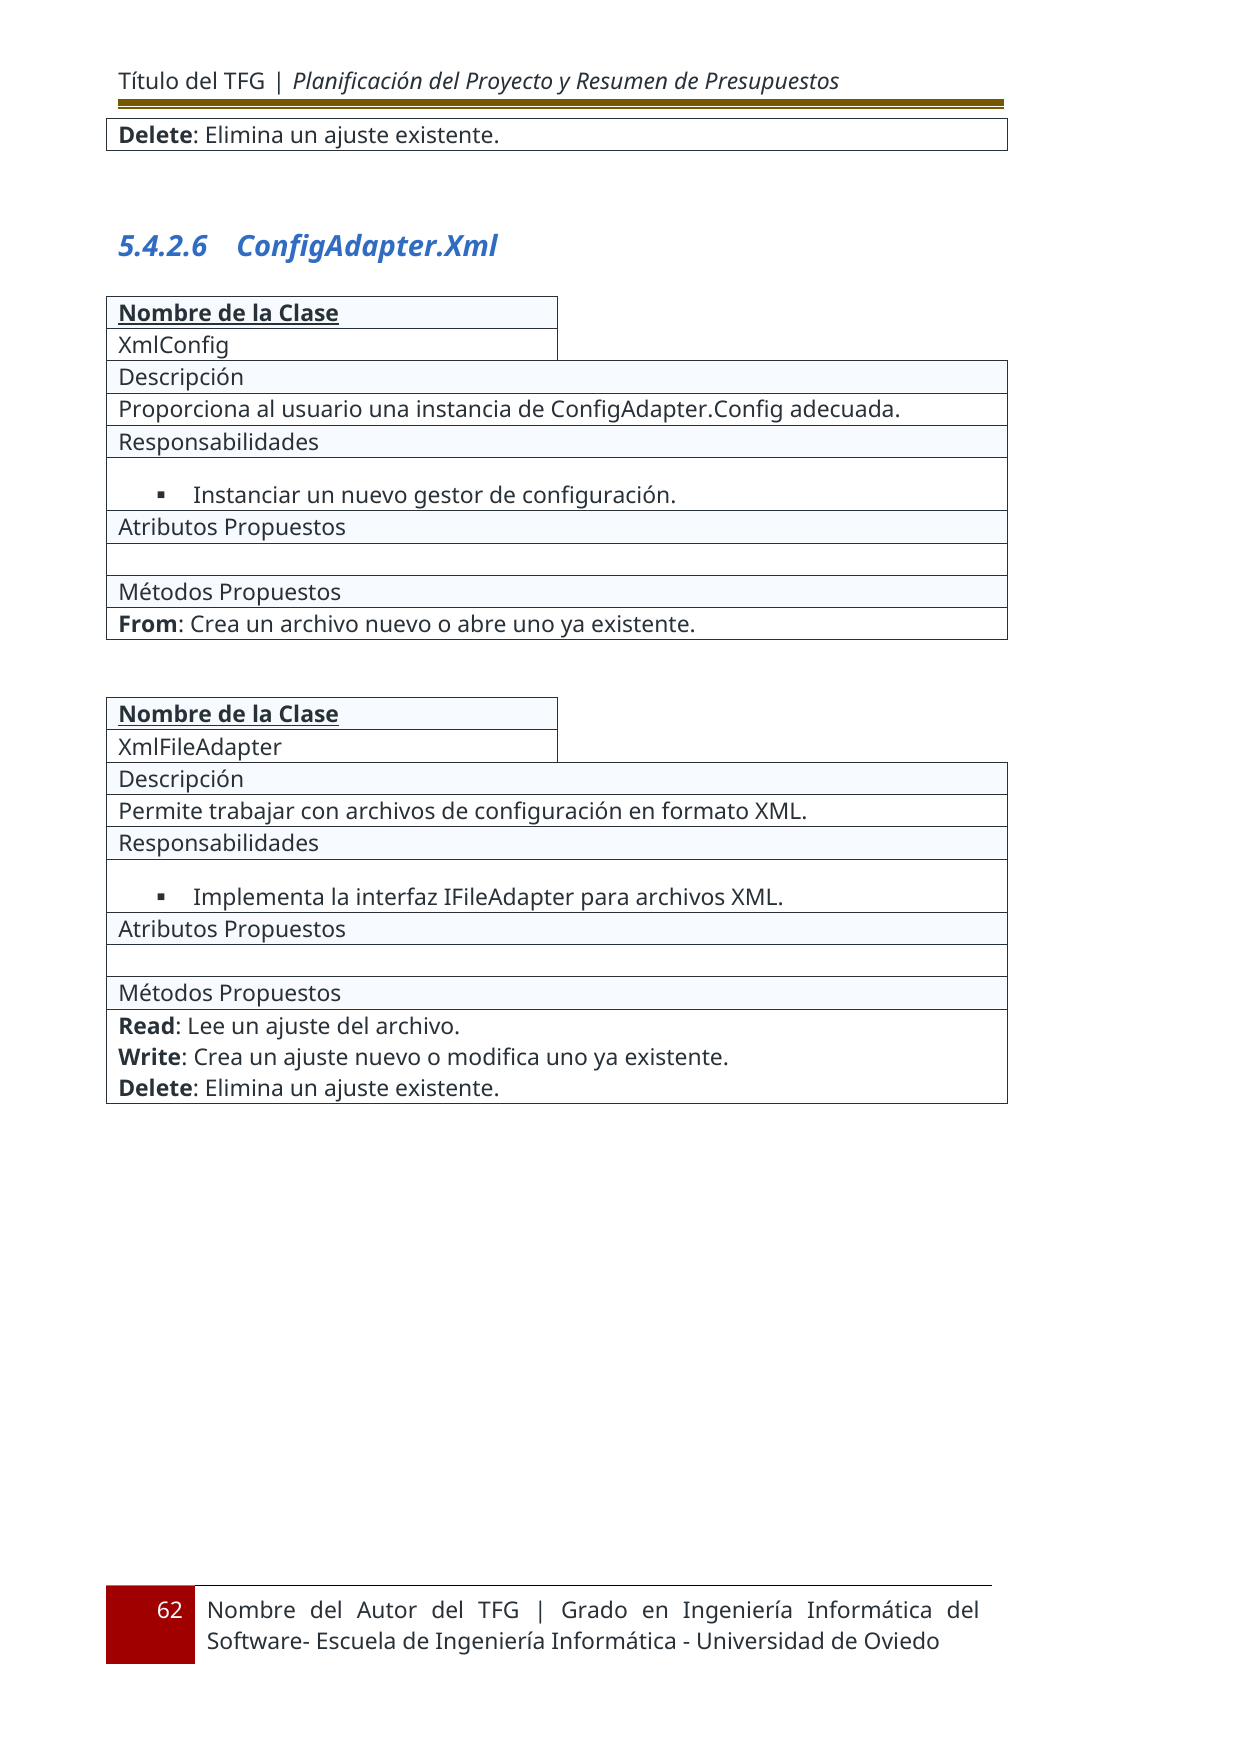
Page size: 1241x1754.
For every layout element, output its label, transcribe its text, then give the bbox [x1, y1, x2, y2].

table_cell Read: Lee un ajuste del fichero. Write: Crea un ajuste nuevo o modifica el valor de uno ya existente. Delete: Elimina un ajuste existente. [107, 119, 1007, 150]
table_cell Descripción [107, 763, 1007, 794]
table_cell Atributos Propuestos [107, 511, 1007, 542]
table_cell Permite trabajar con archivos de configuración en formato XML. [107, 795, 1007, 826]
subtitle ConfigAdapter.Xml [118, 225, 1004, 264]
table_cell Responsabilidades [107, 827, 1007, 858]
table_cell Proporciona al usuario una instancia de ConfigAdapter.Config adecuada. [107, 394, 1007, 425]
table_cell Implementa la interfaz IFileAdapter para archivos XML. [107, 860, 1007, 912]
table_cell Métodos Propuestos [107, 576, 1007, 607]
table_cell Responsabilidades [107, 426, 1007, 457]
table_cell [107, 945, 1007, 976]
table_header Nombre de la Clase [107, 297, 557, 328]
table_cell Atributos Propuestos [107, 913, 1007, 944]
table_cell Descripción [107, 361, 1007, 392]
table_cell From: Crea un archivo nuevo o abre uno ya existente. [107, 608, 1007, 639]
table_cell Read: Lee un ajuste del archivo. Write: Crea un ajuste nuevo o modifica uno ya existente. Delete: Elimina un ajuste existente. [107, 1010, 1007, 1103]
table_cell [107, 544, 1007, 575]
table_cell Instanciar un nuevo gestor de configuración. [107, 458, 1007, 510]
table_cell XmlFileAdapter [107, 730, 557, 762]
table_header Nombre de la Clase [107, 698, 557, 729]
table_cell XmlConfig [107, 329, 557, 360]
table_cell Métodos Propuestos [107, 977, 1007, 1008]
